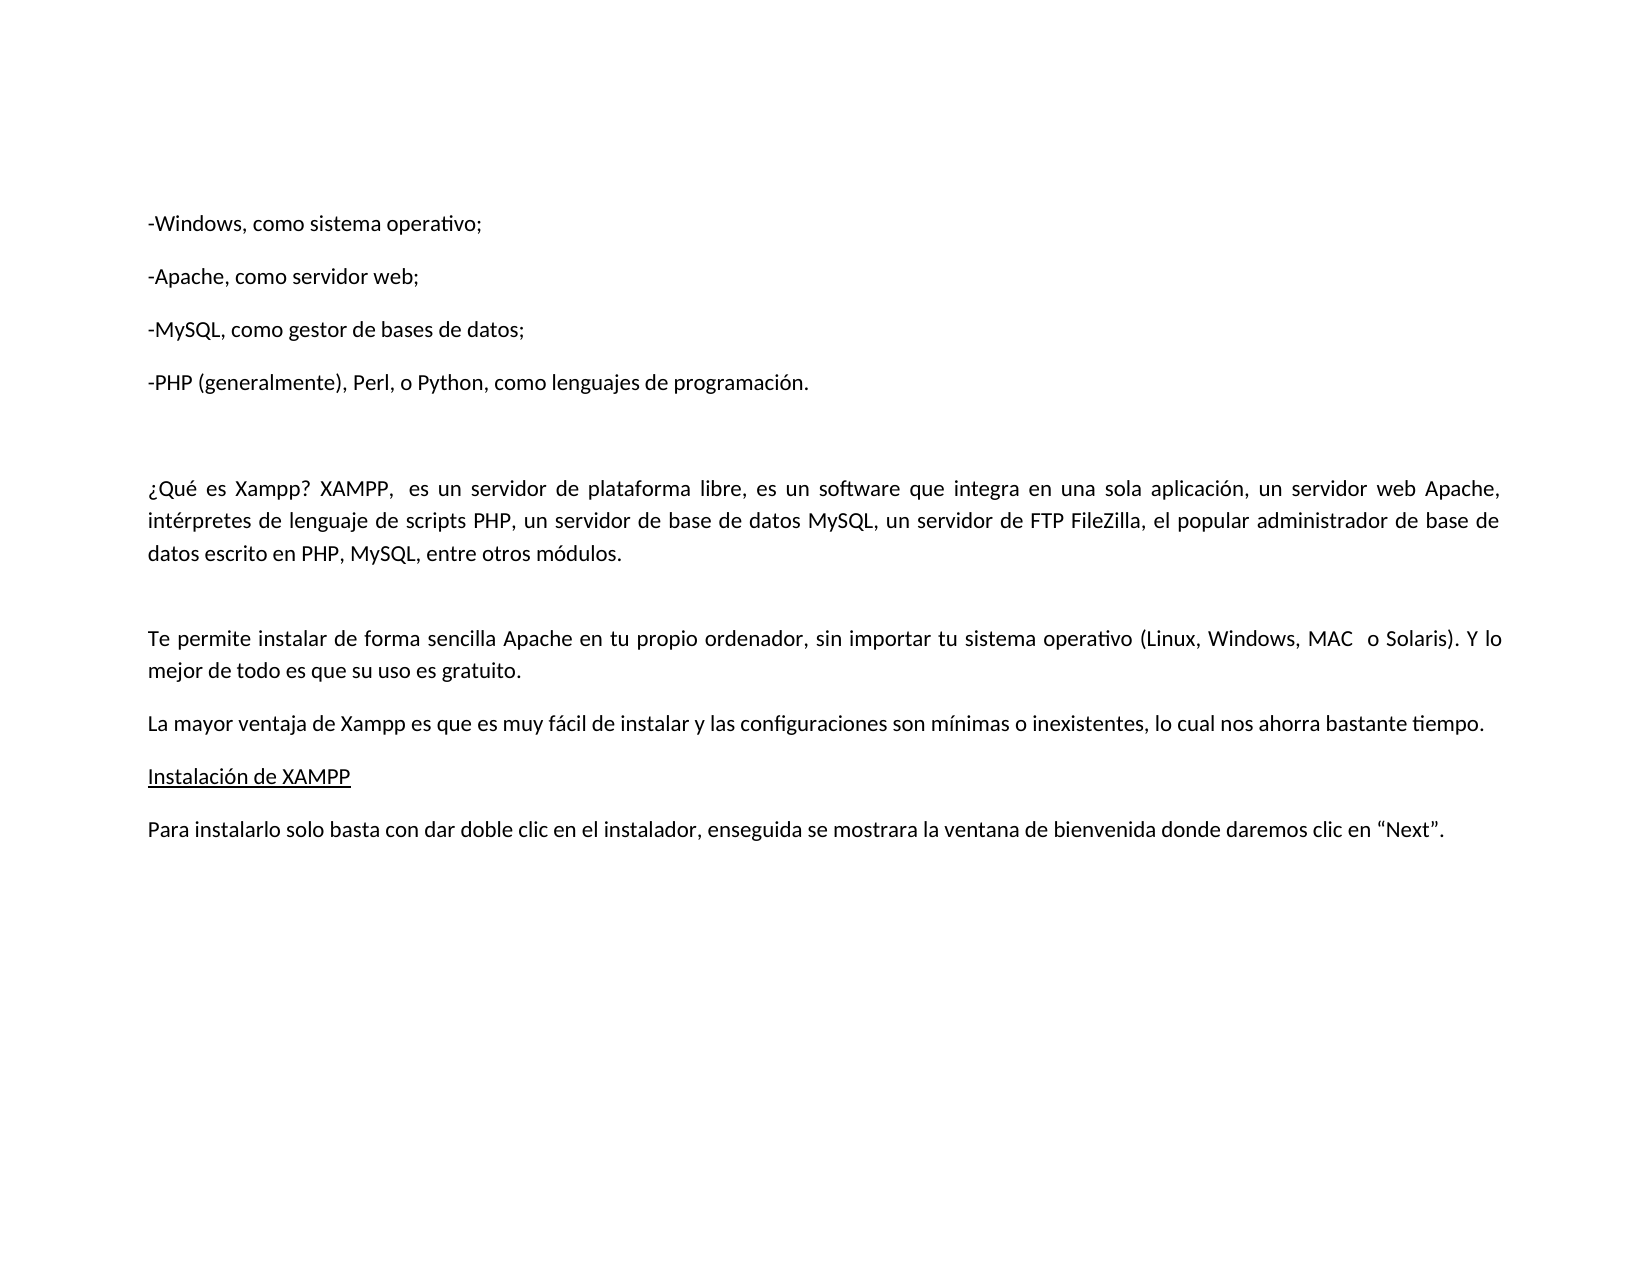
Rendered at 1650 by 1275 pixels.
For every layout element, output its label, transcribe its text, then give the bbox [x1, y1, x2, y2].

text Instalación de XAMPP [148, 762, 1502, 790]
text -Windows, como sistema operativo; [148, 177, 1502, 237]
text ¿Qué es Xampp? XAMPP, es un servidor de plataforma libre, es un software que integra en una sola aplicación, un servidor web Apache, intérpretes de lenguaje de scripts PHP, un servidor de base de datos MySQL, un servidor de FTP FileZilla, el popular administrador de base de datos escrito en PHP, MySQL, entre otros módulos. [148, 474, 1502, 567]
text Para instalarlo solo basta con dar doble clic en el instalador, enseguida se mostrara la ventana de bienvenida donde daremos clic en “Next”. [148, 815, 1502, 843]
text -MySQL, como gestor de bases de datos; [148, 315, 1502, 343]
text Te permite instalar de forma sencilla Apache en tu propio ordenador, sin importar tu sistema operativo (Linux, Windows, MAC o Solaris). Y lo mejor de todo es que su uso es gratuito. [148, 592, 1502, 684]
text La mayor ventaja de Xampp es que es muy fácil de instalar y las configuraciones son mínimas o inexistentes, lo cual nos ahorra bastante tiempo. [148, 709, 1502, 737]
text -Apache, como servidor web; [148, 262, 1502, 290]
text -PHP (generalmente), Perl, o Python, como lenguajes de programación. [148, 368, 1502, 396]
